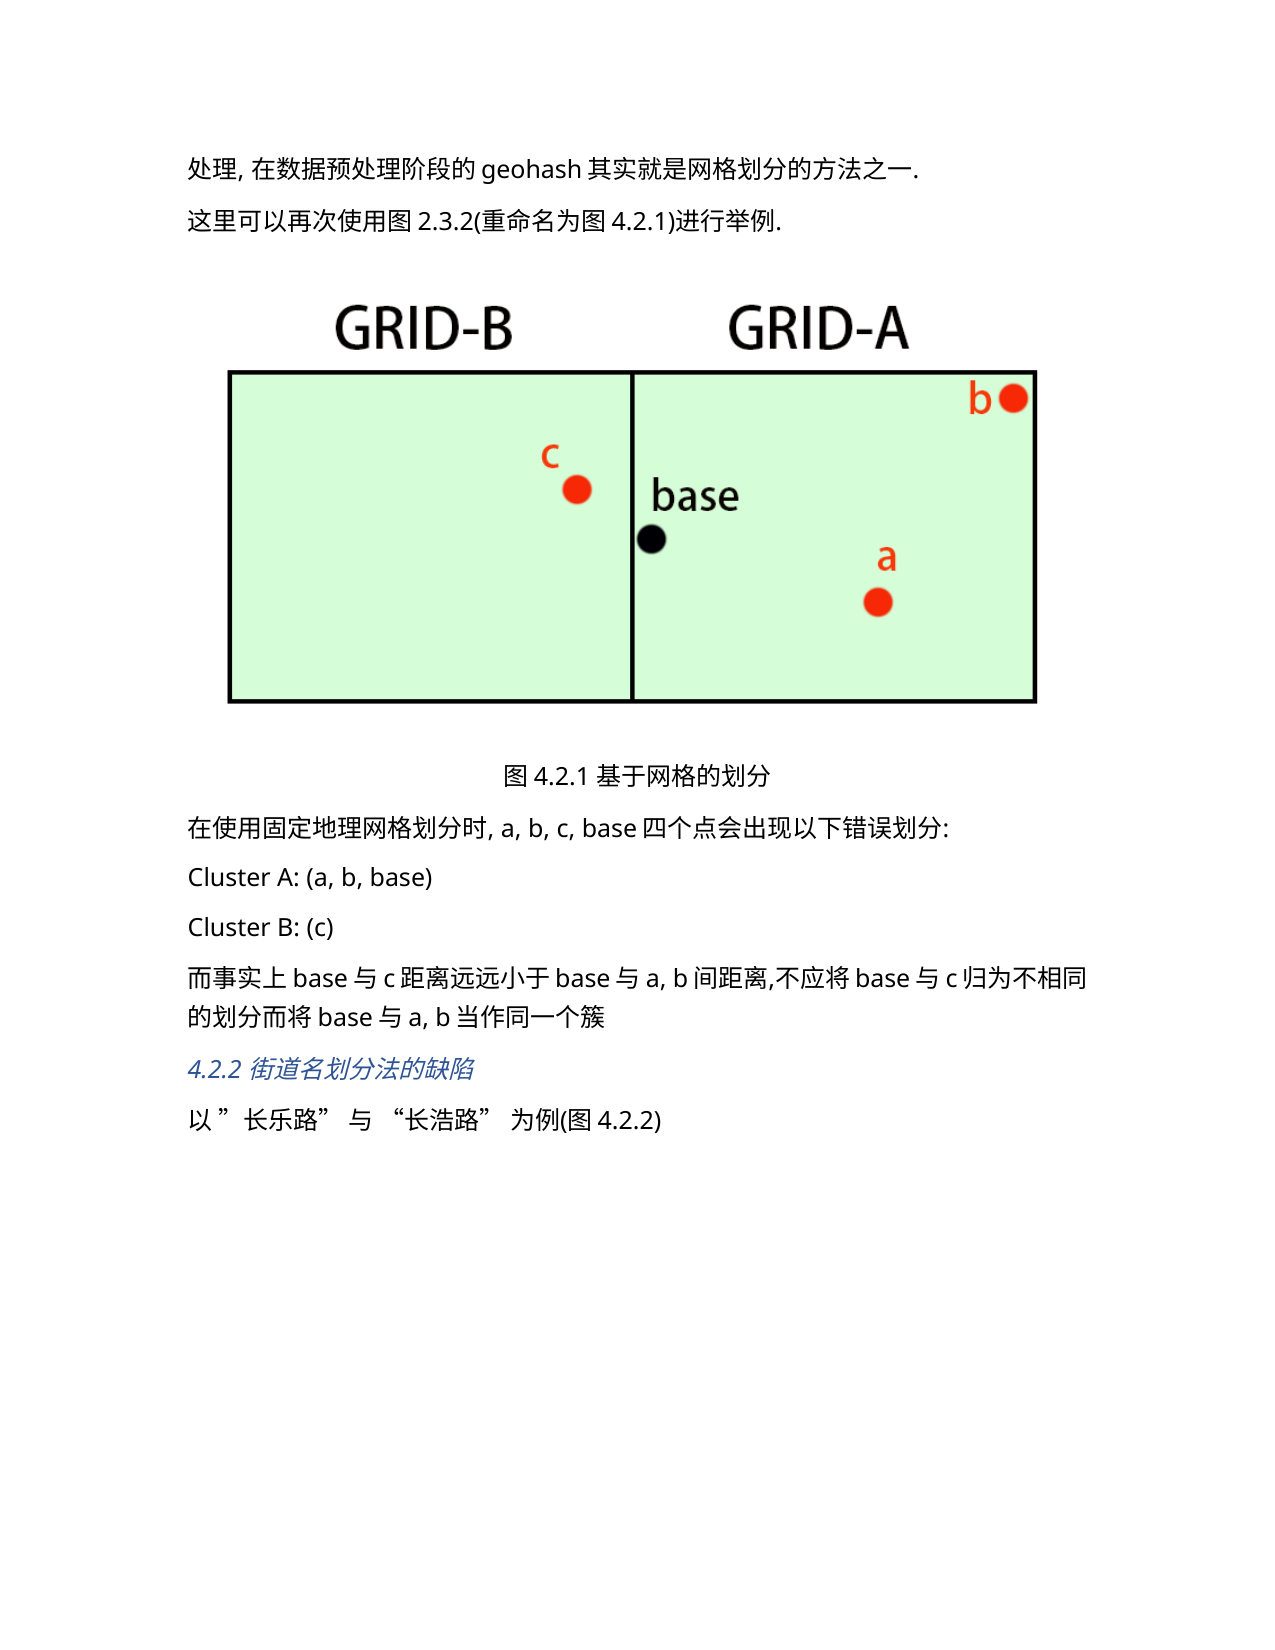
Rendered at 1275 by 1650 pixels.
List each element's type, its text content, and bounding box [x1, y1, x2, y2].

text 图4.2.1 基于网格的划分 [187, 757, 1087, 793]
text 而事实上base与c距离远远小于base与a, b间距离,不应将base与c归为不相同的划分而将base与a, b当作同一个簇 [187, 958, 1087, 1034]
text Cluster B: (c) [187, 909, 1087, 943]
subtitle 4.2.2 街道名划分法的缺陷 [187, 1049, 1087, 1085]
text 在使用固定地理网格划分时, a, b, c, base四个点会出现以下错误划分: [187, 808, 1087, 844]
picture [187, 253, 1088, 742]
text 这里可以再次使用图2.3.2(重命名为图4.2.1)进行举例. [187, 202, 1087, 238]
text Cluster A: (a, b, base) [187, 860, 1087, 894]
text 以 ”长乐路” 与 “长浩路” 为例(图4.2.2) [187, 1101, 1087, 1137]
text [187, 150, 1087, 186]
